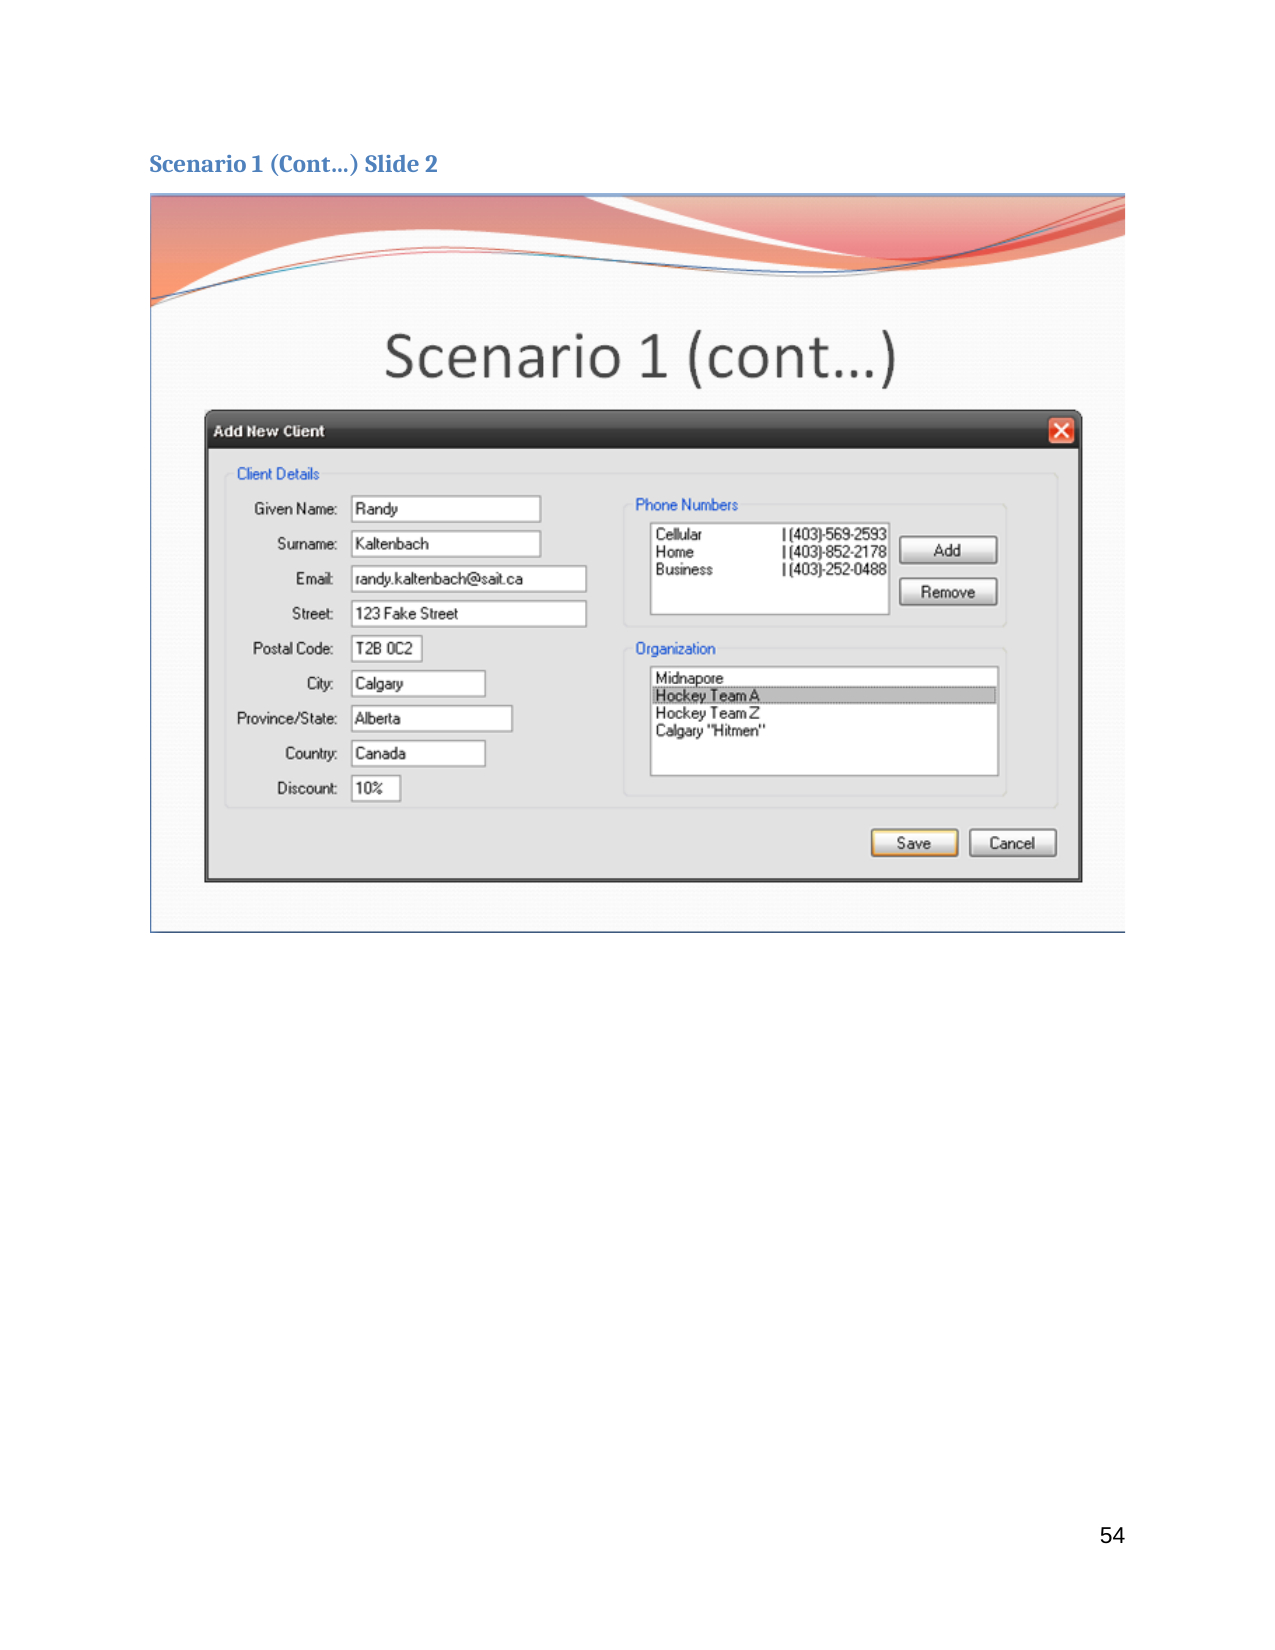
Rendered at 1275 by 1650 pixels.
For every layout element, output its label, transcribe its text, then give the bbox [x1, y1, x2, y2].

picture [150, 193, 1125, 933]
subtitle Scenario 1 (Cont…) Slide 2 [150, 150, 1125, 179]
